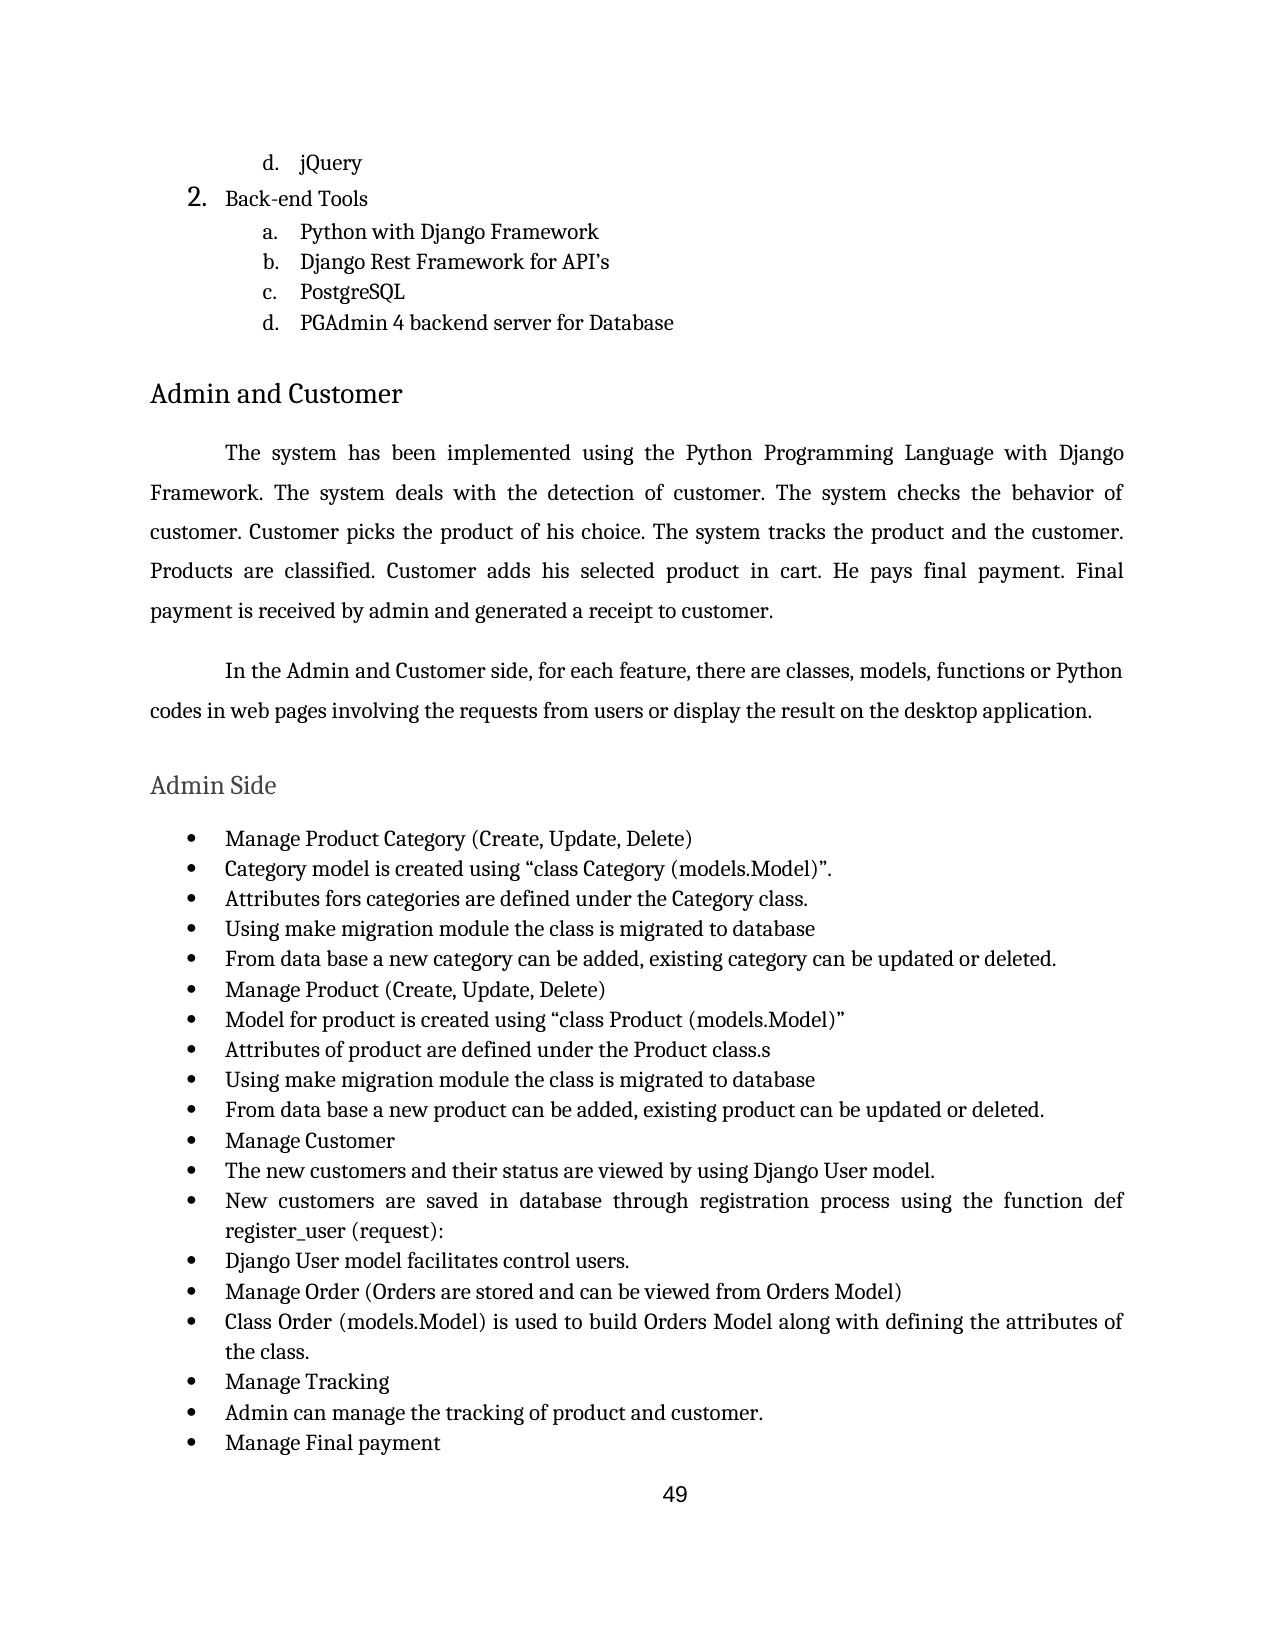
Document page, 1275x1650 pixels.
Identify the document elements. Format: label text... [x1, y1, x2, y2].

list New customers are saved in database through registration process using the function def register_user (request): [187, 1188, 1125, 1244]
list Manage Product (Create, Update, Delete) [187, 976, 1125, 1003]
list The new customers and their status are viewed by using Django User model. [187, 1158, 1125, 1184]
list Manage Tracking [187, 1369, 1125, 1396]
list PGAdmin 4 backend server for Database [262, 309, 1125, 336]
list jQuery [262, 150, 1125, 176]
list Django User model facilitates control users. [187, 1248, 1125, 1275]
subtitle Admin Side [150, 770, 1125, 802]
list Manage Product Category (Create, Update, Delete) [187, 825, 1125, 852]
list Category model is created using “class Category (models.Model)”. [187, 856, 1125, 882]
list Model for product is created using “class Product (models.Model)” [187, 1007, 1125, 1033]
list Python with Django Framework [262, 219, 1125, 245]
text In the Admin and Customer side, for each feature, there are classes, models, functions or Python codes in web pages involving the requests from users or display the result on the desktop application. [150, 658, 1125, 724]
list Manage Final payment [187, 1429, 1125, 1456]
list Admin can manage the tracking of product and customer. [187, 1399, 1125, 1426]
list Using make migration module the class is migrated to database [187, 916, 1125, 942]
list Attributes fors categories are defined under the Category class. [187, 886, 1125, 912]
list From data base a new product can be added, existing product can be updated or deleted. [187, 1097, 1125, 1124]
list Attributes of product are defined under the Product class.s [187, 1037, 1125, 1063]
list Django Rest Framework for API’s [262, 249, 1125, 275]
list Class Order (models.Model) is used to build Orders Model along with defining the attributes of the class. [187, 1309, 1125, 1365]
list Using make migration module the class is migrated to database [187, 1067, 1125, 1093]
text The system has been implemented using the Python Programming Language with Django Framework. The system deals with the detection of customer. The system checks the behavior of customer. Customer picks the product of his choice. The system tracks the product and the customer. Products are classified. Customer adds his selected product in cart. He pays final payment. Final payment is received by admin and generated a receipt to customer. [150, 440, 1125, 624]
list PostgreSQL [262, 279, 1125, 306]
list From data base a new category can be added, existing category can be updated or deleted. [187, 946, 1125, 973]
subtitle Admin and Customer [150, 377, 1125, 411]
list Manage Order (Orders are stored and can be viewed from Orders Model) [187, 1278, 1125, 1305]
list Back-end Tools [187, 180, 1125, 214]
list Manage Customer [187, 1127, 1125, 1154]
